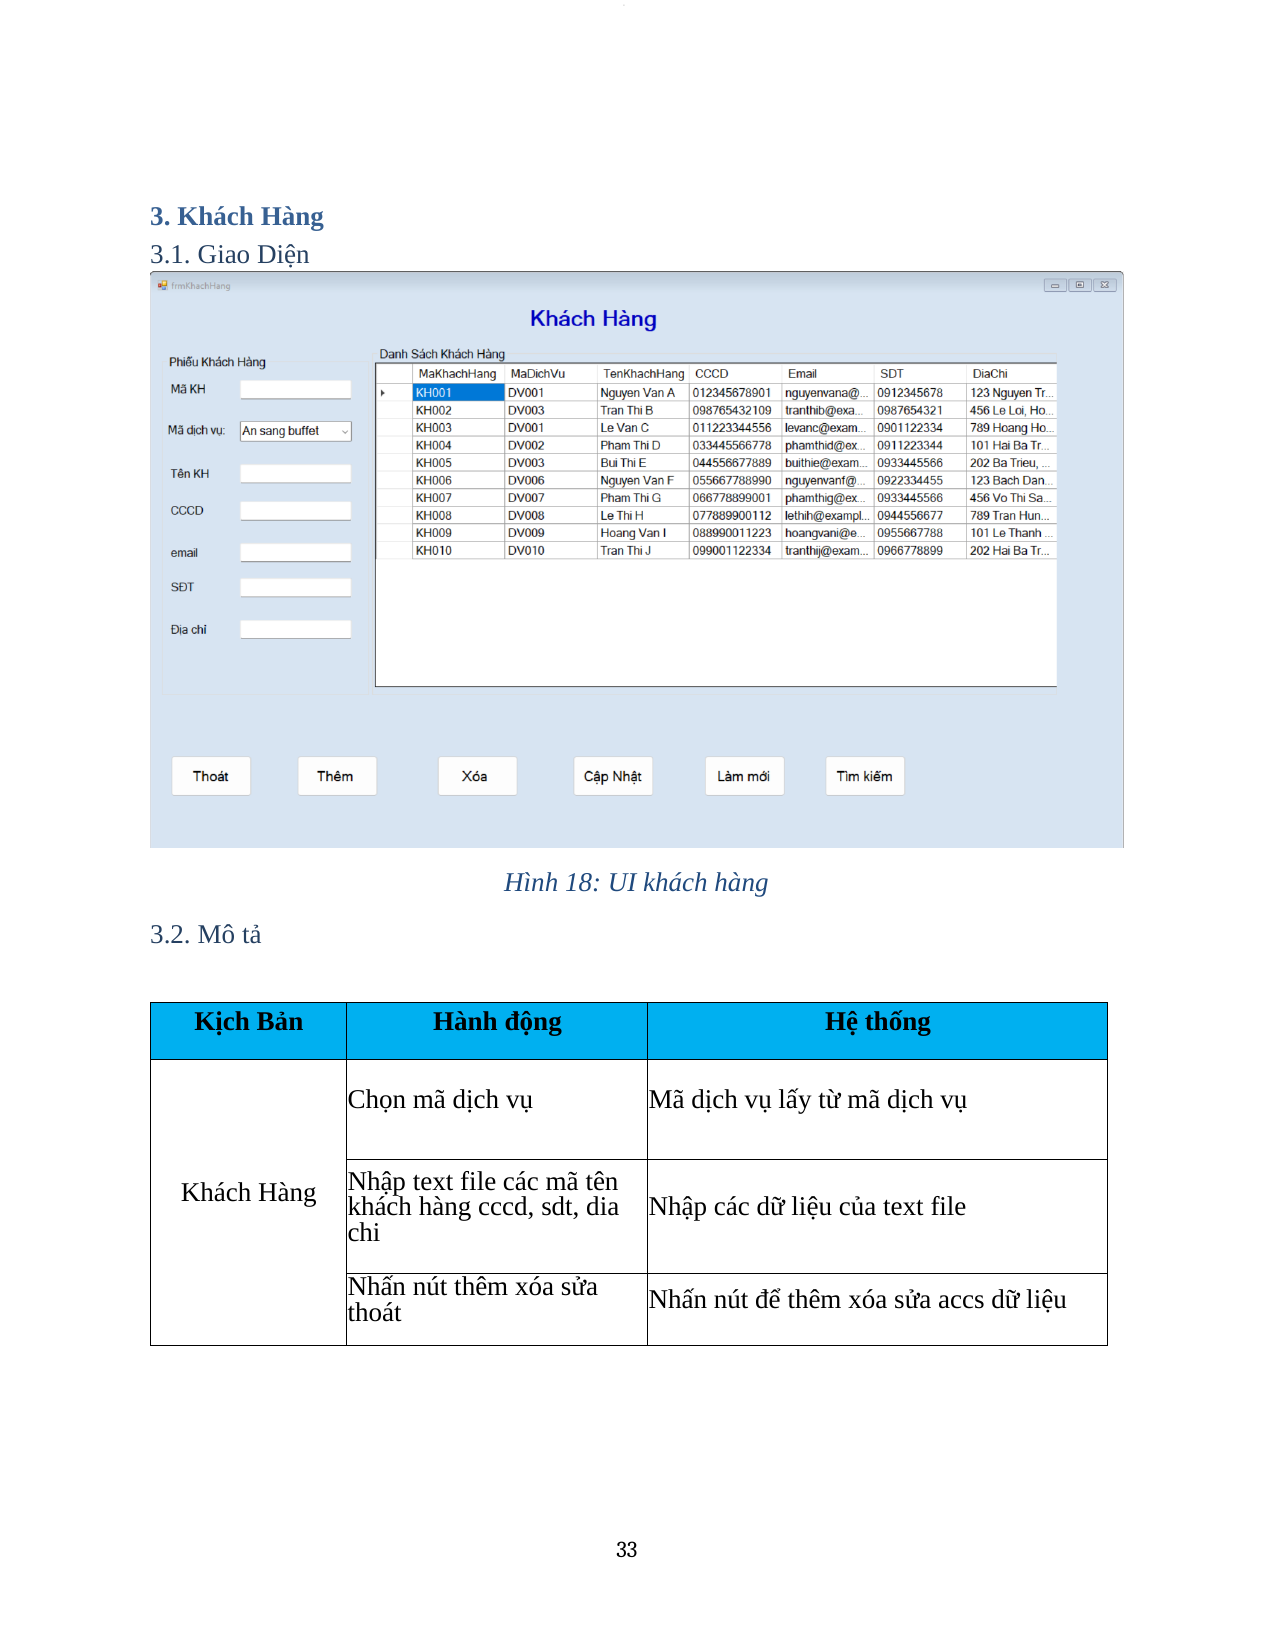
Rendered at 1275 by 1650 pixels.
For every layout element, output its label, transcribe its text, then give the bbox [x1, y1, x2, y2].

subtitle 3. Khách Hàng [150, 200, 1125, 231]
table_cell Nhấn nút để thêm xóa sửa accs dữ liệu [648, 1274, 1107, 1345]
picture [150, 271, 1124, 848]
table_cell Chọn mã dịch vụ [347, 1060, 647, 1159]
table_header Hành động [347, 1003, 647, 1059]
table_cell Khách Hàng [151, 1060, 346, 1345]
table_cell Nhập các dữ liệu của text file [648, 1160, 1107, 1273]
table_cell Mã dịch vụ lấy từ mã dịch vụ [648, 1060, 1107, 1159]
table_header Hệ thống [648, 1003, 1107, 1059]
subtitle 3.1. Giao Diện [150, 238, 1125, 269]
table_header Kịch Bản [151, 1003, 346, 1059]
table_cell Nhập text file các mã tên khách hàng cccd, sdt, dia chi [347, 1160, 647, 1273]
table_cell Nhấn nút thêm xóa sửa thoát [347, 1274, 647, 1345]
subtitle 3.2. Mô tả [150, 918, 1125, 949]
